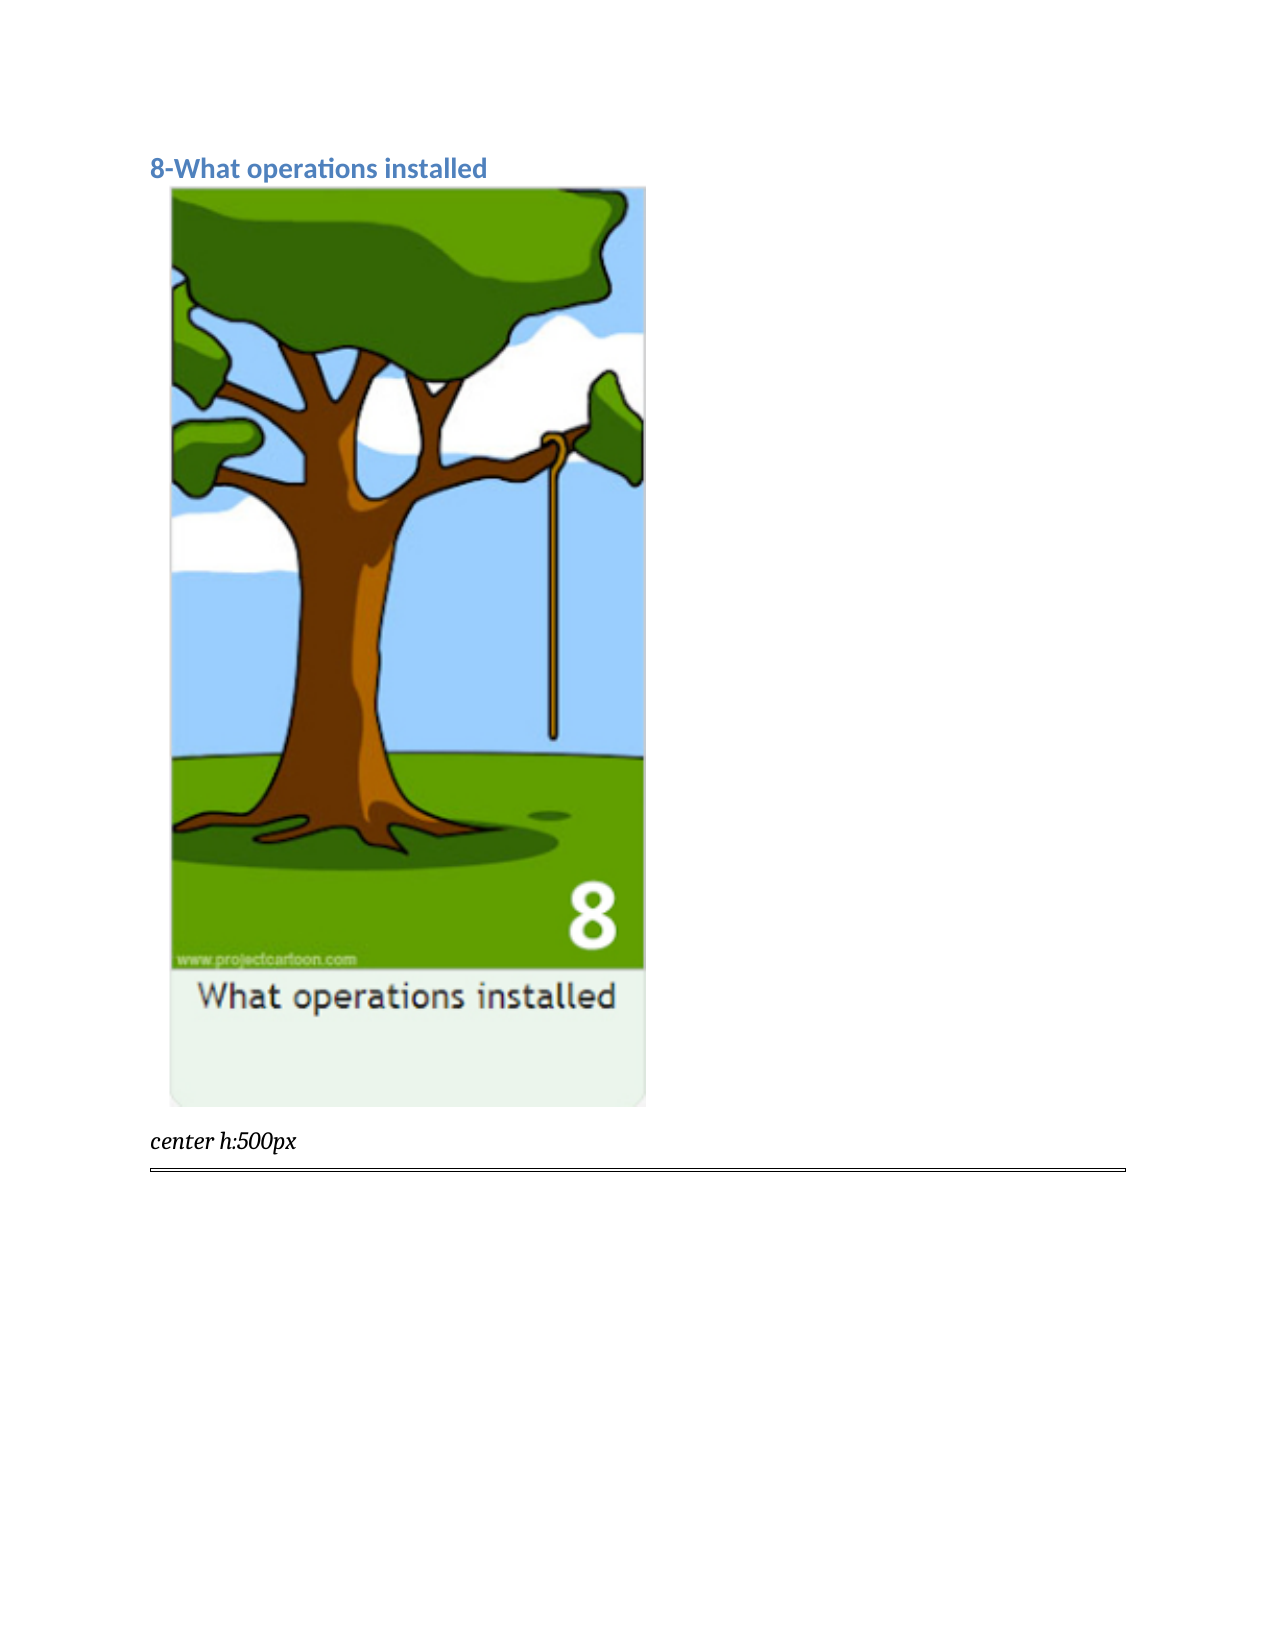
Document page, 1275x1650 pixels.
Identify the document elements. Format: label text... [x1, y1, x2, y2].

picture [168, 185, 646, 1107]
text center h:500px [150, 1127, 1125, 1156]
subtitle 8-What operations installed [150, 150, 1125, 186]
